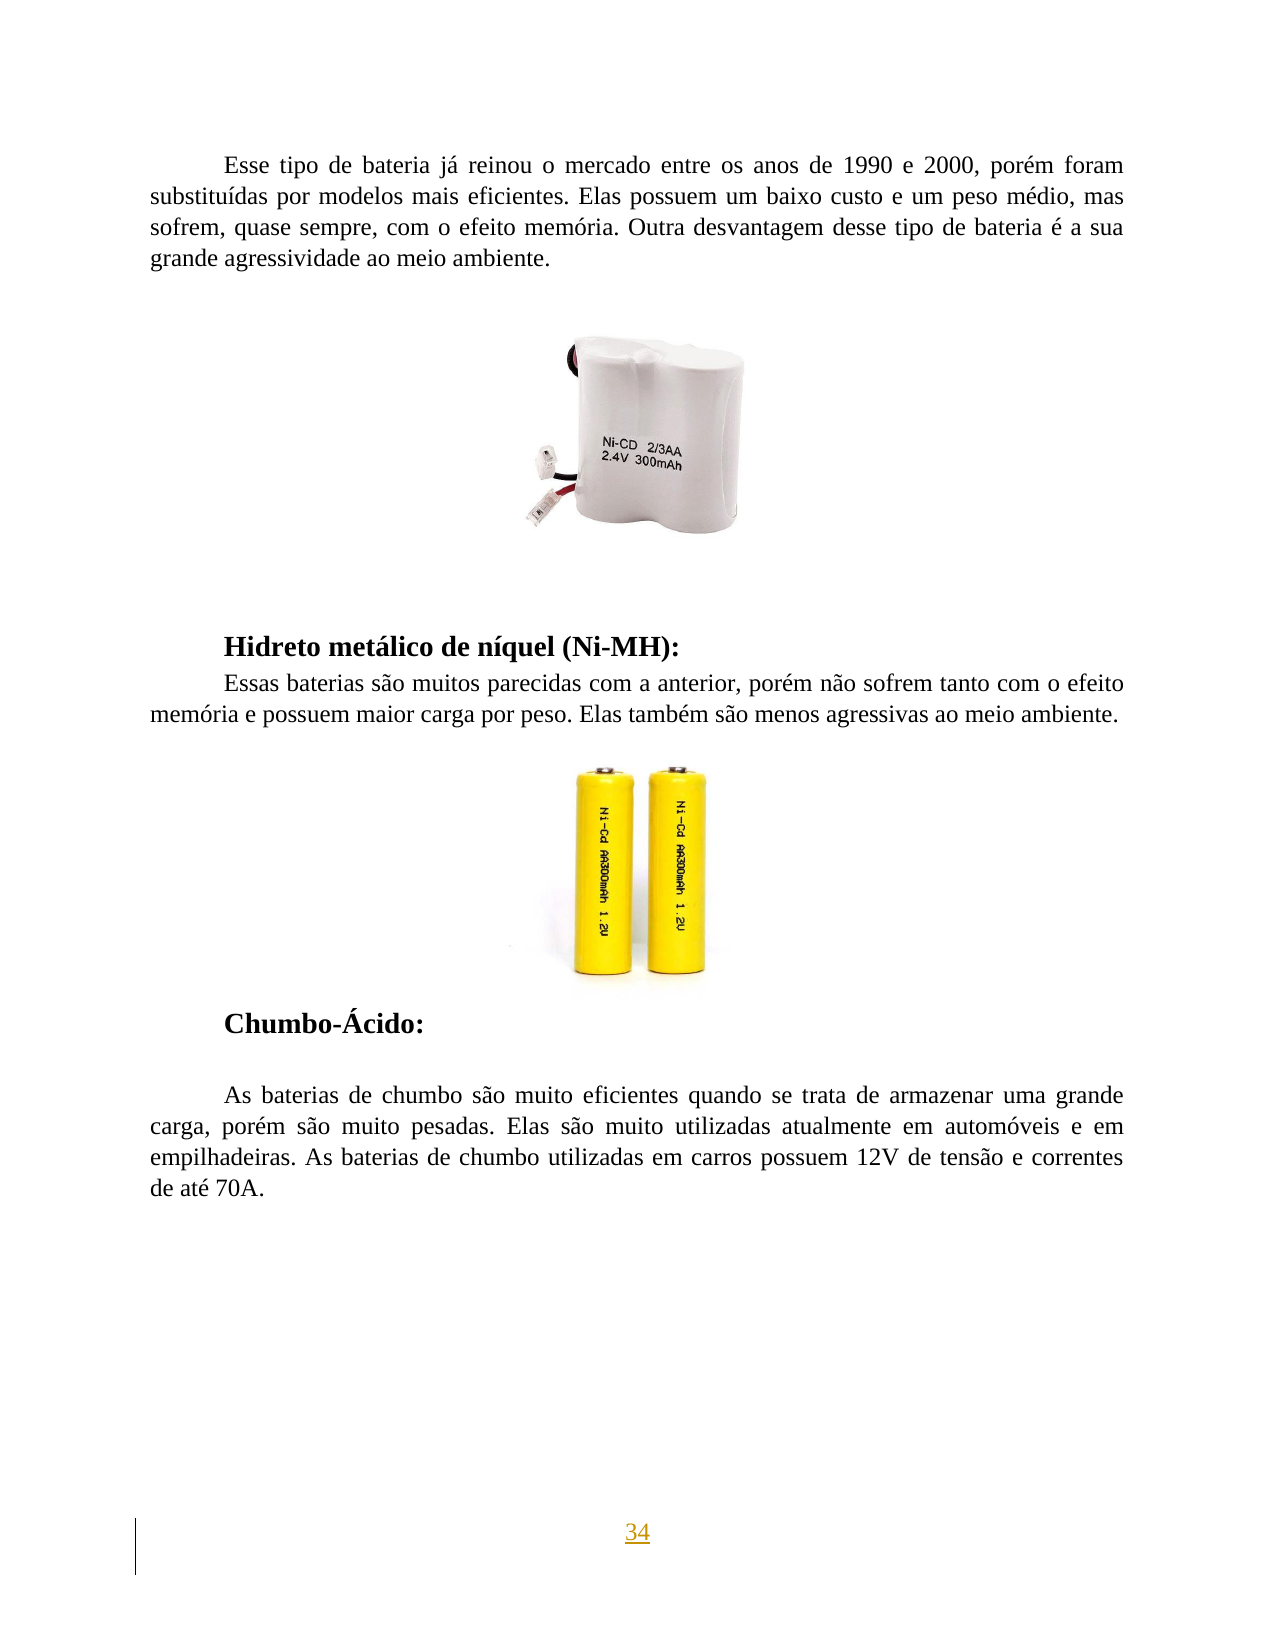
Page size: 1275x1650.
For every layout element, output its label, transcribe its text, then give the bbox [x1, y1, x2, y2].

picture [515, 311, 760, 556]
text Essas baterias são muitos parecidas com a anterior, porém não sofrem tanto com o efeito memória e possuem maior carga por peso. Elas também são menos agressivas ao meio ambiente. [150, 668, 1125, 728]
picture [503, 733, 772, 1001]
text Hidreto metálico de níquel (Ni-MH): [150, 629, 1125, 662]
text As baterias de chumbo são muito eficientes quando se trata de armazenar uma grande carga, porém são muito pesadas. Elas são muito utilizadas atualmente em automóveis e em empilhadeiras. As baterias de chumbo utilizadas em carros possuem 12V de tensão e correntes de até 70A. [150, 1080, 1125, 1202]
text Chumbo-Ácido: [150, 1006, 1125, 1040]
text Esse tipo de bateria já reinou o mercado entre os anos de 1990 e 2000, porém foram substituídas por modelos mais eficientes. Elas possuem um baixo custo e um peso médio, mas sofrem, quase sempre, com o efeito memória. Outra desvantagem desse tipo de bateria é a sua grande agressividade ao meio ambiente. [150, 150, 1125, 272]
